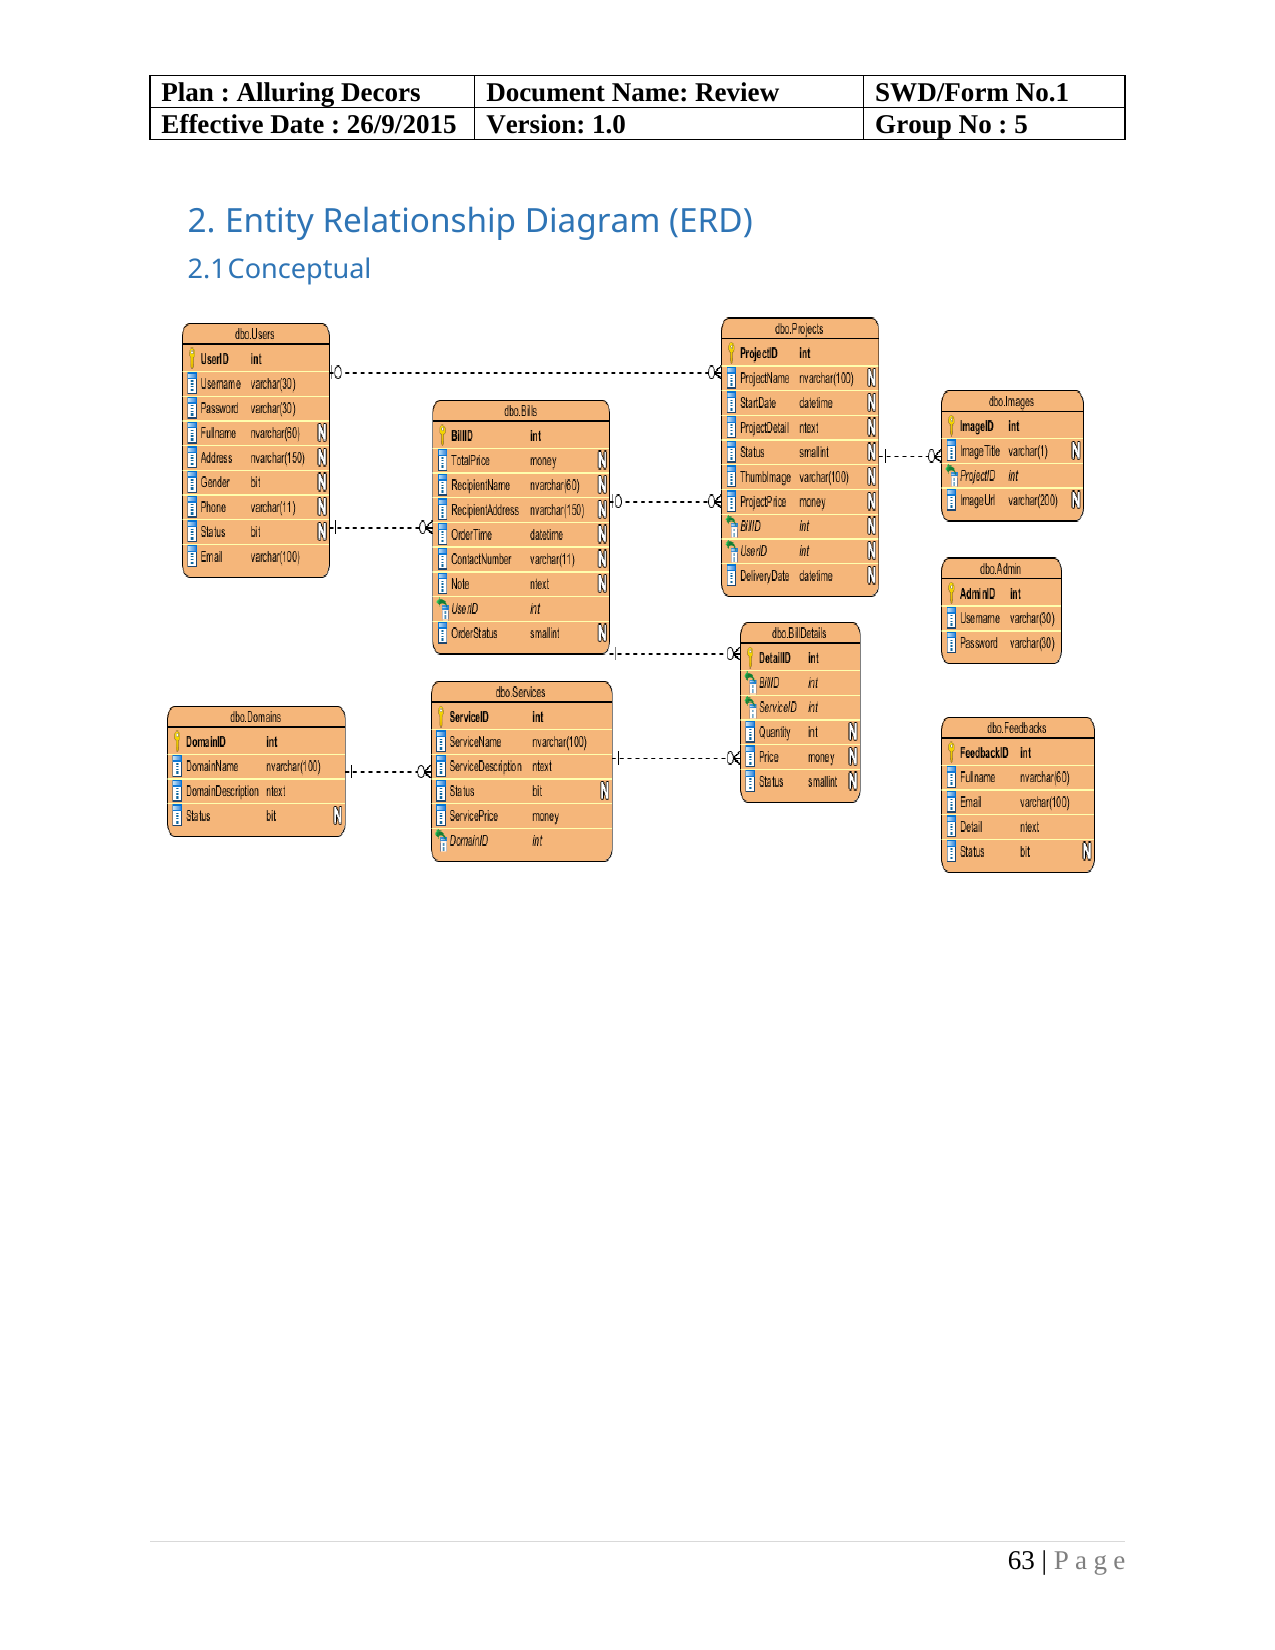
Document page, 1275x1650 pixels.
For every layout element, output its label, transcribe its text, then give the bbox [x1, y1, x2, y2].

picture [151, 289, 1124, 927]
subtitle Entity Relationship Diagram (ERD) [187, 197, 1125, 242]
subtitle Conceptual [187, 250, 1125, 287]
